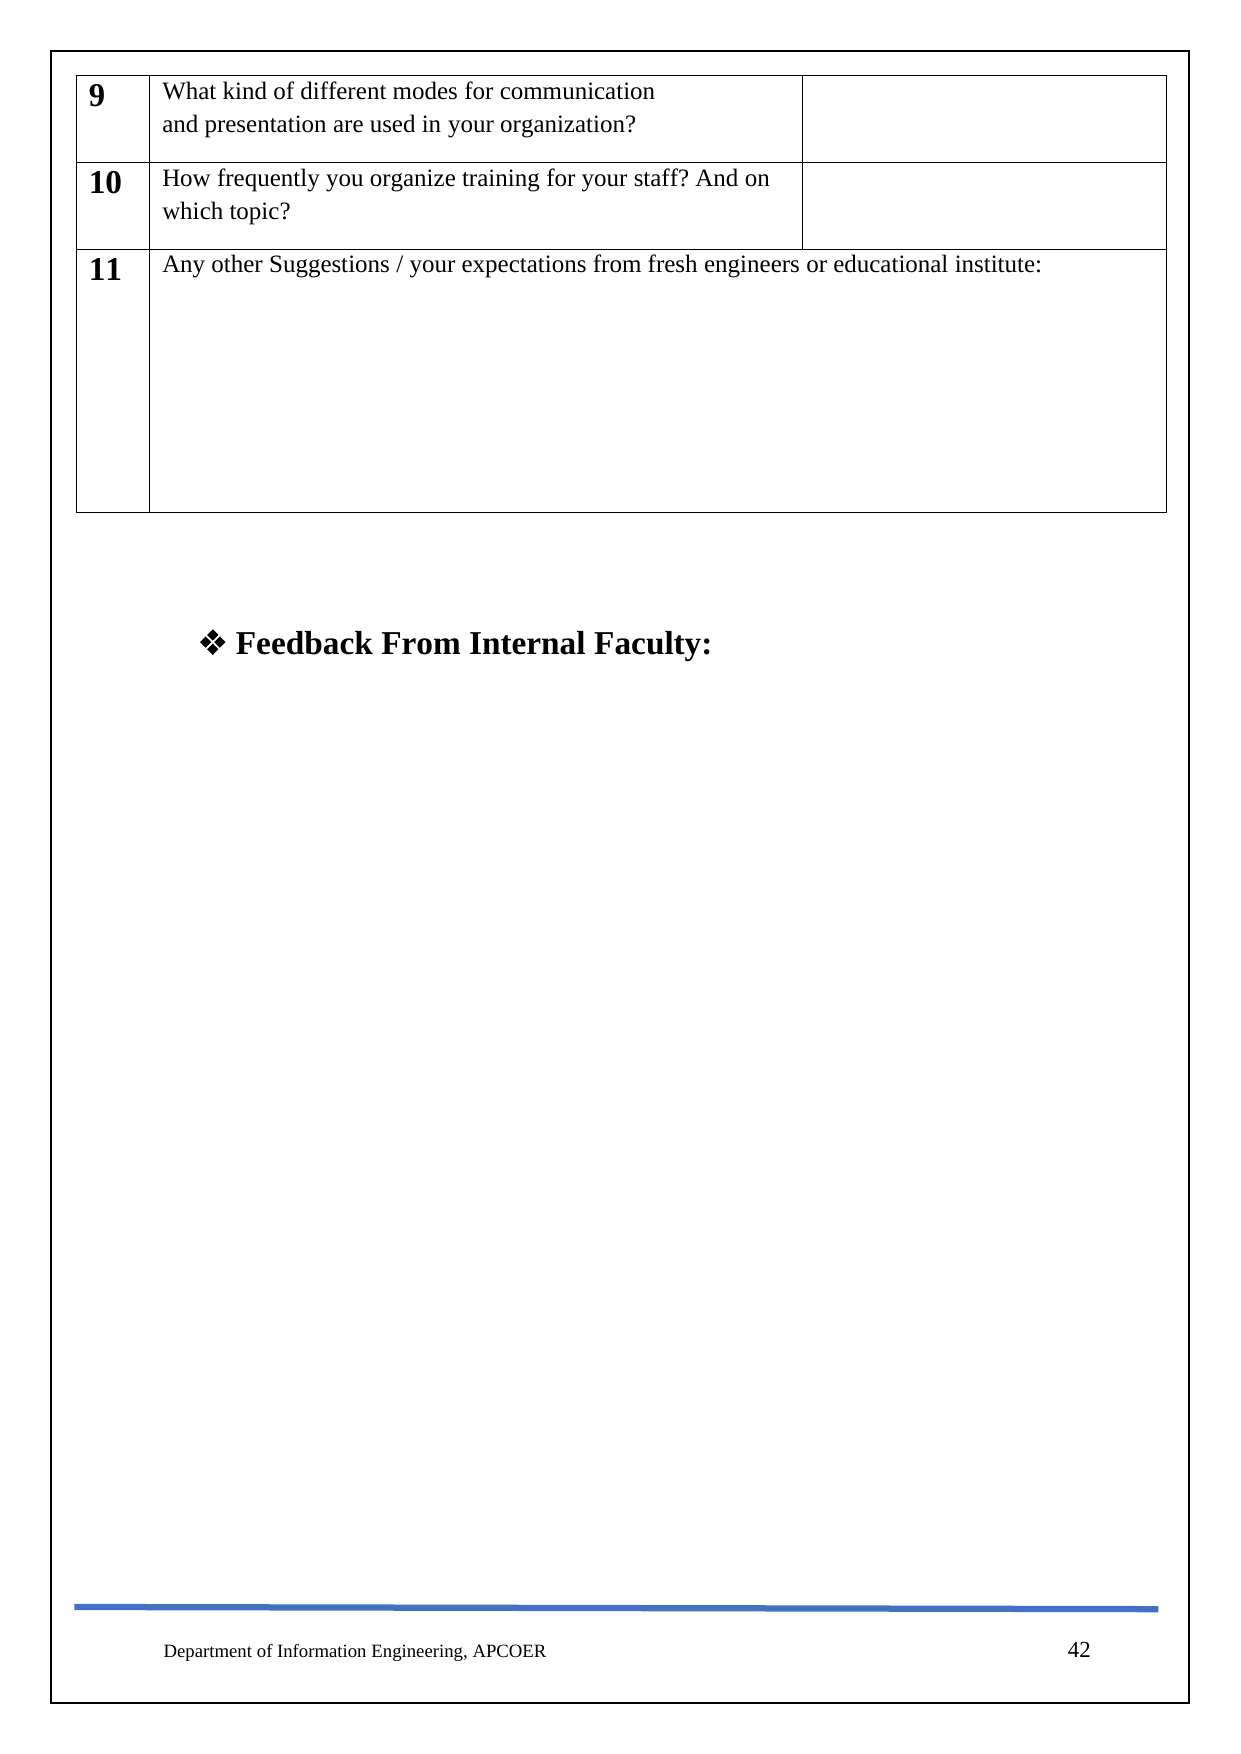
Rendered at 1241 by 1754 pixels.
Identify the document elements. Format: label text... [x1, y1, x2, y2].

table_header What kind of different modes for communication and presentation are used in your organization? [150, 76, 802, 162]
table_cell 11 [77, 250, 149, 512]
table_cell How frequently you organize training for your staff? And on which topic? [150, 163, 802, 249]
list Feedback From Internal Faculty: [198, 623, 1178, 661]
table_header 9 [77, 76, 149, 162]
table_cell Any other Suggestions / your expectations from fresh engineers or educational institute: [150, 250, 1166, 512]
table_header [803, 76, 1166, 162]
table_cell [803, 163, 1166, 249]
table_cell 10 [77, 163, 149, 249]
